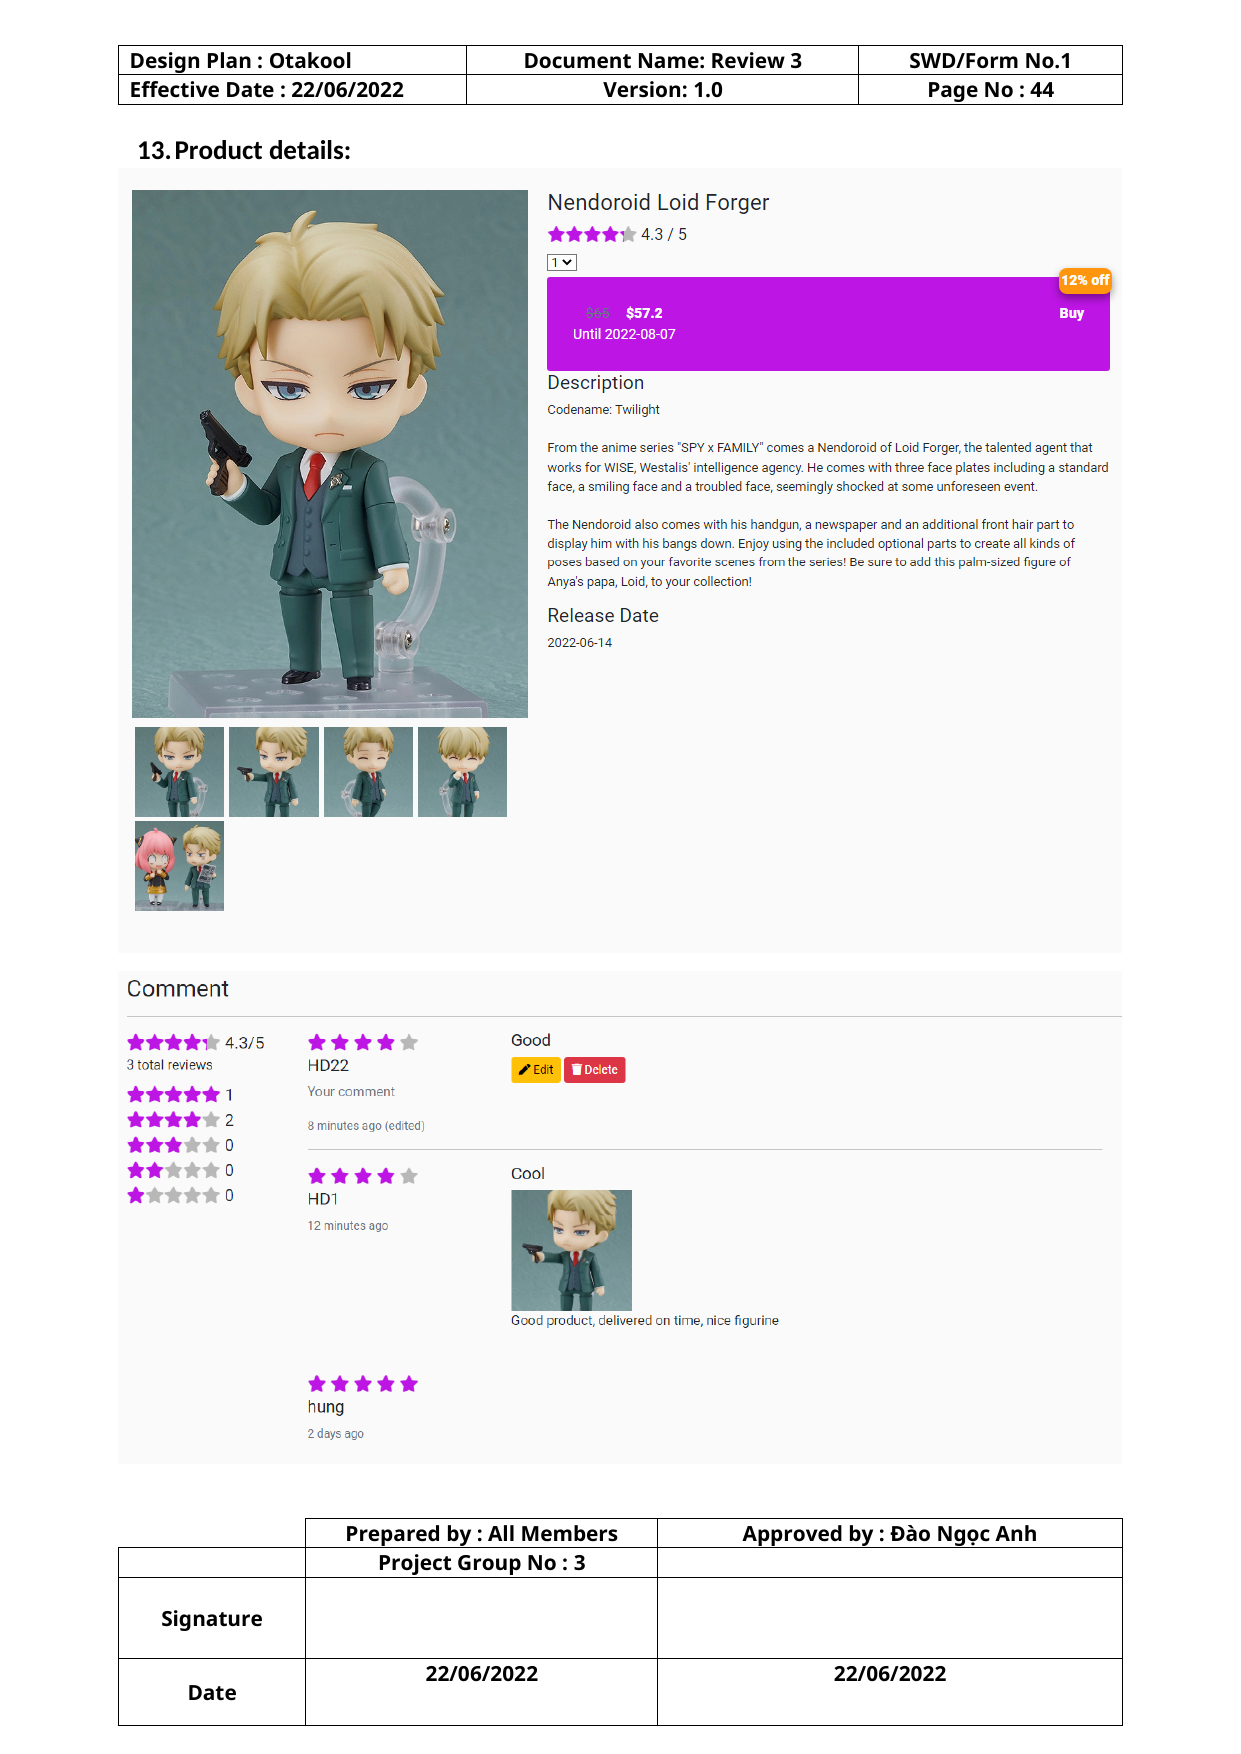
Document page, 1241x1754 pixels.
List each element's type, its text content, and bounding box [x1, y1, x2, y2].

picture [118, 168, 1123, 953]
picture [118, 971, 1123, 1464]
subtitle Product details: [137, 133, 1122, 166]
